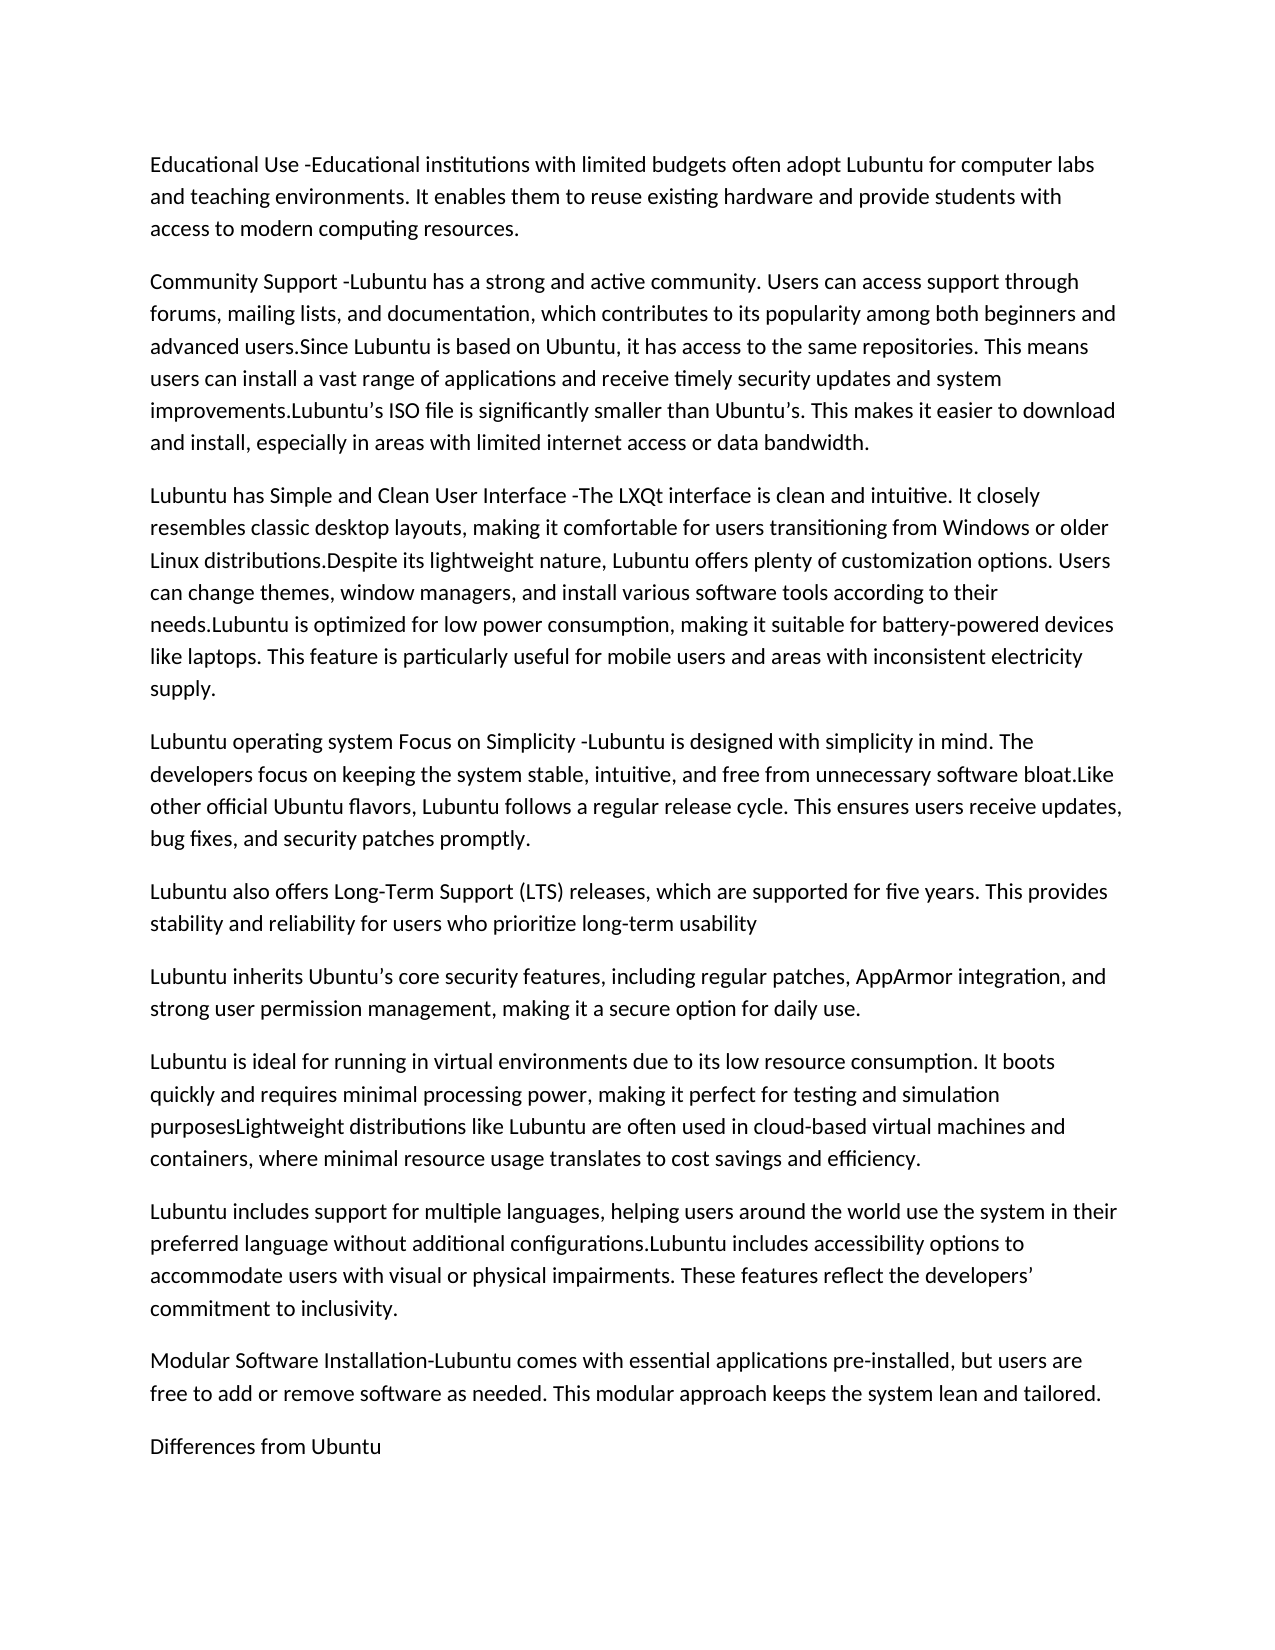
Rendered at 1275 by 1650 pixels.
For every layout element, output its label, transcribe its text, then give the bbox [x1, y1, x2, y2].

text Lubuntu inherits Ubuntu’s core security features, including regular patches, AppArmor integration, and strong user permission management, making it a secure option for daily use. [150, 962, 1125, 1022]
text Lubuntu also offers Long-Term Support (LTS) releases, which are supported for five years. This provides stability and reliability for users who prioritize long-term usability [150, 877, 1125, 937]
text Lubuntu is ideal for running in virtual environments due to its low resource consumption. It boots quickly and requires minimal processing power, making it perfect for testing and simulation purposesLightweight distributions like Lubuntu are often used in cloud-based virtual machines and containers, where minimal resource usage translates to cost savings and efficiency. [150, 1047, 1125, 1172]
text Modular Software Installation-Lubuntu comes with essential applications pre-installed, but users are free to add or remove software as needed. This modular approach keeps the system lean and tailored. [150, 1347, 1125, 1407]
text Community Support -Lubuntu has a strong and active community. Users can access support through forums, mailing lists, and documentation, which contributes to its popularity among both beginners and advanced users.Since Lubuntu is based on Ubuntu, it has access to the same repositories. This means users can install a vast range of applications and receive timely security updates and system improvements.Lubuntu’s ISO file is significantly smaller than Ubuntu’s. This makes it easier to download and install, especially in areas with limited internet access or data bandwidth. [150, 267, 1125, 456]
text Lubuntu includes support for multiple languages, helping users around the world use the system in their preferred language without additional configurations.Lubuntu includes accessibility options to accommodate users with visual or physical impairments. These features reflect the developers’ commitment to inclusivity. [150, 1197, 1125, 1322]
text Lubuntu has Simple and Clean User Interface -The LXQt interface is clean and intuitive. It closely resembles classic desktop layouts, making it comfortable for users transitioning from Windows or older Linux distributions.Despite its lightweight nature, Lubuntu offers plenty of customization options. Users can change themes, window managers, and install various software tools according to their needs.Lubuntu is optimized for low power consumption, making it suitable for battery-powered devices like laptops. This feature is particularly useful for mobile users and areas with inconsistent electricity supply. [150, 481, 1125, 702]
text Lubuntu operating system Focus on Simplicity -Lubuntu is designed with simplicity in mind. The developers focus on keeping the system stable, intuitive, and free from unnecessary software bloat.Like other official Ubuntu flavors, Lubuntu follows a regular release cycle. This ensures users receive updates, bug fixes, and security patches promptly. [150, 727, 1125, 852]
text Educational Use -Educational institutions with limited budgets often adopt Lubuntu for computer labs and teaching environments. It enables them to reuse existing hardware and provide students with access to modern computing resources. [150, 150, 1125, 242]
text Differences from Ubuntu [150, 1432, 1125, 1460]
